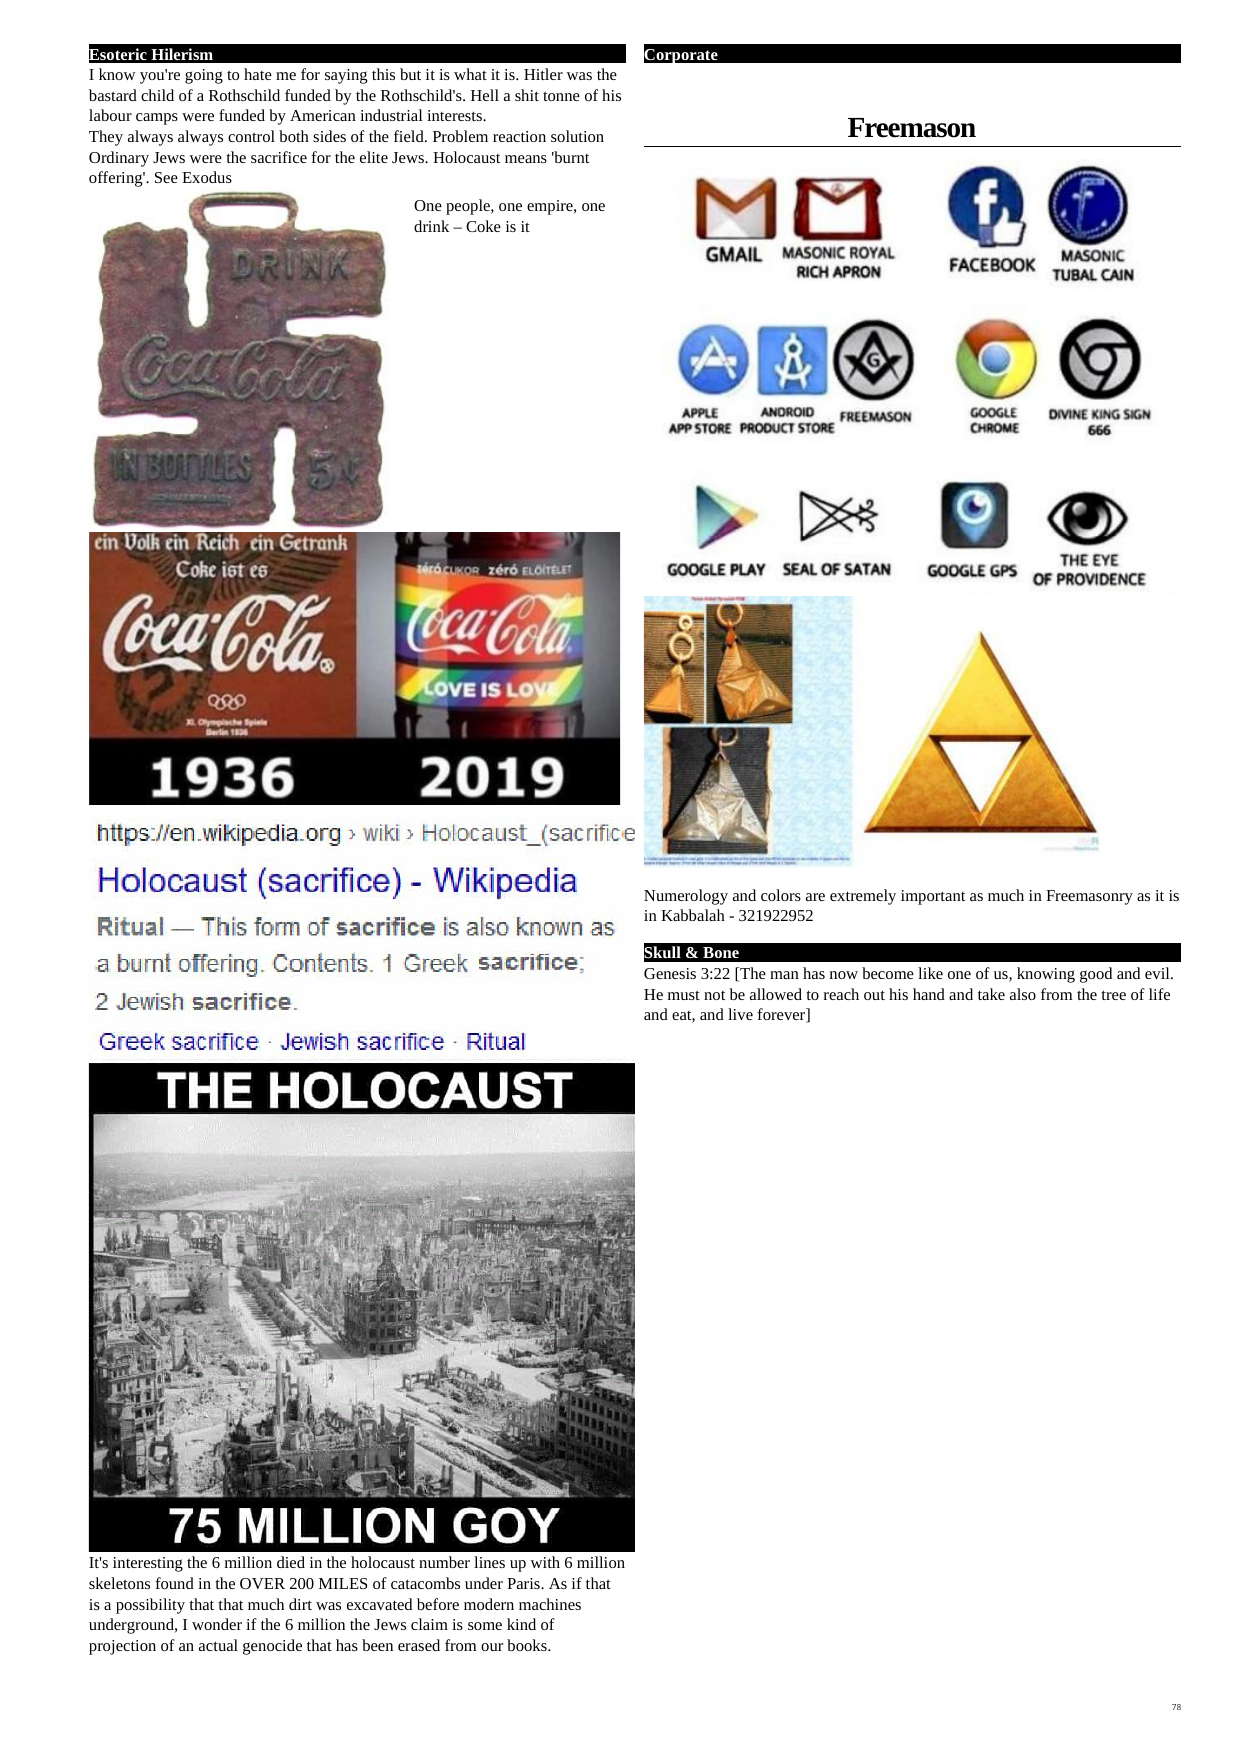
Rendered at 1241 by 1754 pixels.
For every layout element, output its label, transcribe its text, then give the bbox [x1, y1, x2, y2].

subtitle Freemason [644, 111, 1181, 146]
text I know you're going to hate me for saying this but it is what it is. Hitler was the bastard child of a Rothschild funded by the Rothschild's. Hell a shit tonne of his labour camps were funded by American industrial interests. [89, 65, 626, 125]
text Ordinary Jews were the sacrifice for the elite Jews. Holocaust means 'burnt offering'. See Exodus [89, 147, 626, 187]
text It's interesting the 6 million died in the holocaust number lines up with 6 million skeletons found in the OVER 200 MILES of catacombs under Paris. As if that is a possibility that that much dirt was excavated before modern machines underground, I wonder if the 6 million the Jews claim is some kind of projection of an actual genocide that has been erased from our books. [89, 1553, 626, 1655]
subtitle Skull & Bone [644, 943, 1181, 962]
text Numerology and colors are extremely important as much in Freemasonry as it is in Kabbalah - 321922952 [644, 885, 1181, 925]
picture [88, 188, 621, 805]
text Genesis 3:22 [The man has now become like one of us, knowing good and evil. He must not be allowed to reach out his hand and take also from the tree of life and eat, and live forever] [644, 964, 1181, 1024]
picture [643, 596, 1100, 868]
picture [88, 806, 635, 1552]
subtitle Corporate [644, 44, 1181, 63]
text They always always control both sides of the field. Problem reaction solution [89, 127, 626, 146]
subtitle Esoteric Hilerism [89, 44, 626, 63]
picture [643, 159, 1176, 595]
